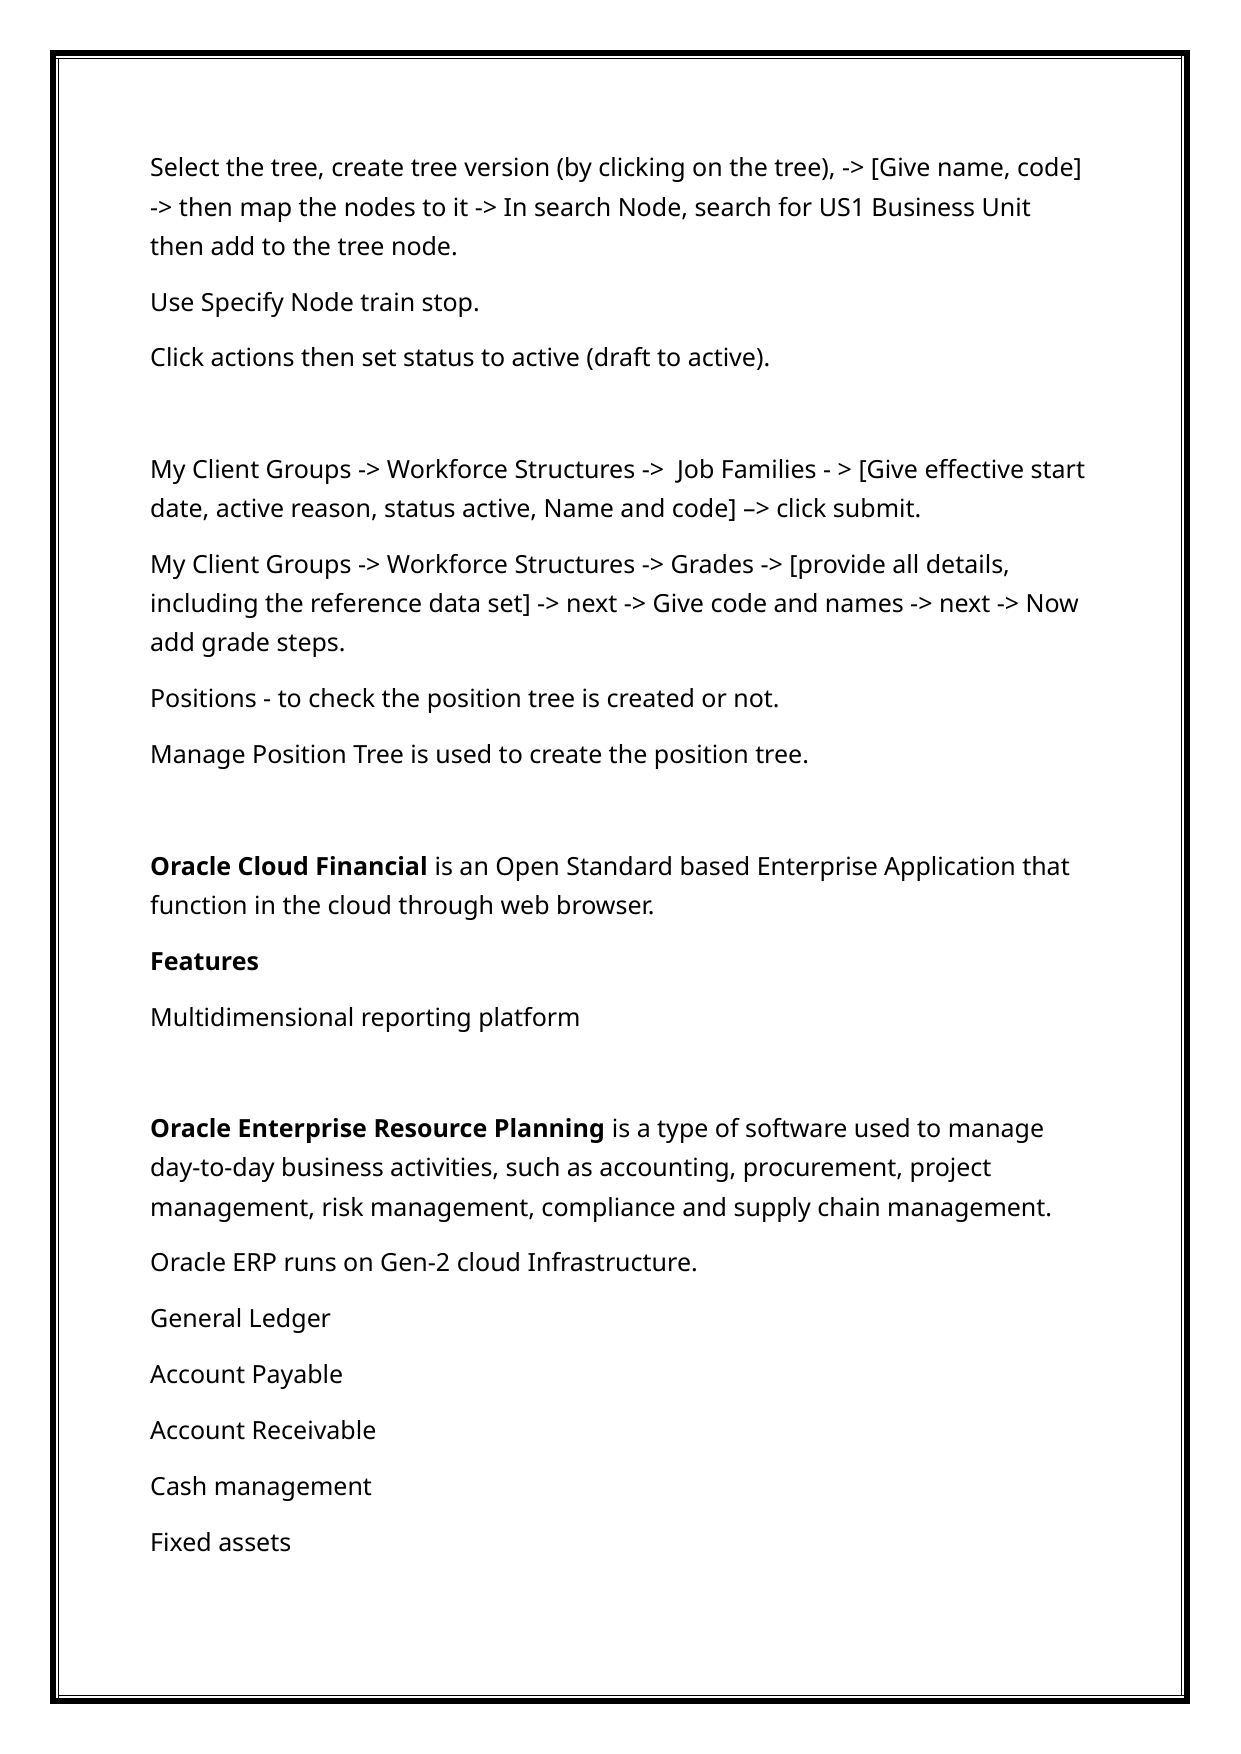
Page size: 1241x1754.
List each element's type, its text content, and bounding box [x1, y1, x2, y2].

text Use Specify Node train stop. [150, 284, 1090, 318]
text Fixed assets [150, 1524, 1090, 1558]
text Positions - to check the position tree is created or not. [150, 681, 1090, 715]
text Click actions then set status to active (draft to active). [150, 340, 1090, 374]
text Manage Position Tree is used to create the position tree. [150, 737, 1090, 771]
text Account Payable [150, 1357, 1090, 1391]
text Account Receivable [150, 1412, 1090, 1447]
text Select the tree, create tree version (by clicking on the tree), -> [Give name, code] -> then map the nodes to it -> In search Node, search for US1 Business Unit then add to the tree node. [150, 150, 1090, 262]
text My Client Groups -> Workforce Structures -> Job Families - > [Give effective start date, active reason, status active, Name and code] –> click submit. [150, 452, 1090, 525]
text General Ledger [150, 1301, 1090, 1335]
text Cash management [150, 1468, 1090, 1502]
text My Client Groups -> Workforce Structures -> Grades -> [provide all details, including the reference data set] -> next -> Give code and names -> next -> Now add grade steps. [150, 547, 1090, 659]
text Oracle Cloud Financial is an Open Standard based Enterprise Application that function in the cloud through web browser. [150, 848, 1090, 922]
text Features [150, 943, 1090, 977]
text Multidimensional reporting platform [150, 999, 1090, 1033]
text Oracle Enterprise Resource Planning is a type of software used to manage day-to-day business activities, such as accounting, procurement, project management, risk management, compliance and supply chain management. [150, 1111, 1090, 1223]
text Oracle ERP runs on Gen-2 cloud Infrastructure. [150, 1245, 1090, 1279]
